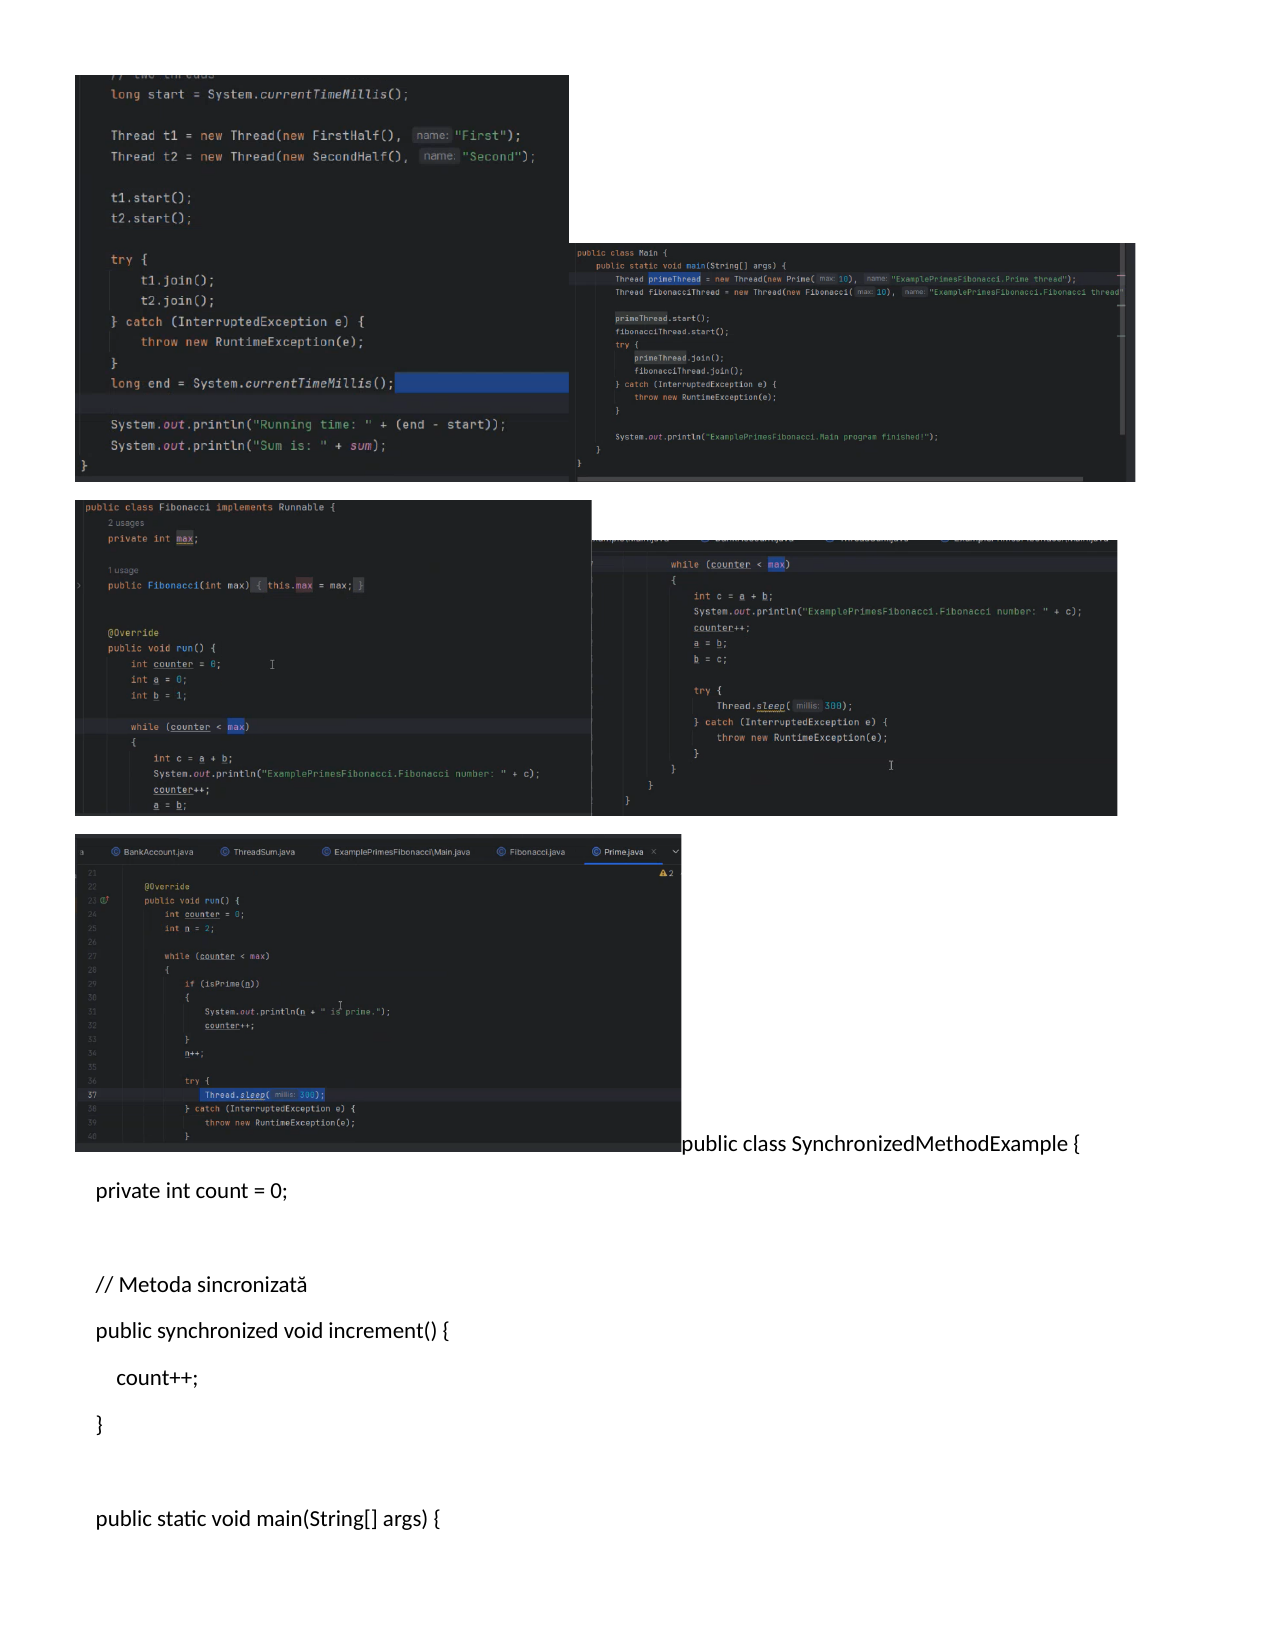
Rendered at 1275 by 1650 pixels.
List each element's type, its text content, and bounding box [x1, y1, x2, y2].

picture [75, 75, 1136, 482]
text public static void main(String[] args) { [75, 1504, 1200, 1532]
picture [75, 834, 682, 1152]
text private int count = 0; [75, 1176, 1200, 1204]
text // Metoda sincronizată [75, 1270, 1200, 1298]
text } [75, 1410, 1200, 1438]
text public synchronized void increment() { [75, 1317, 1200, 1344]
picture [75, 500, 1118, 816]
text count++; [75, 1363, 1200, 1391]
